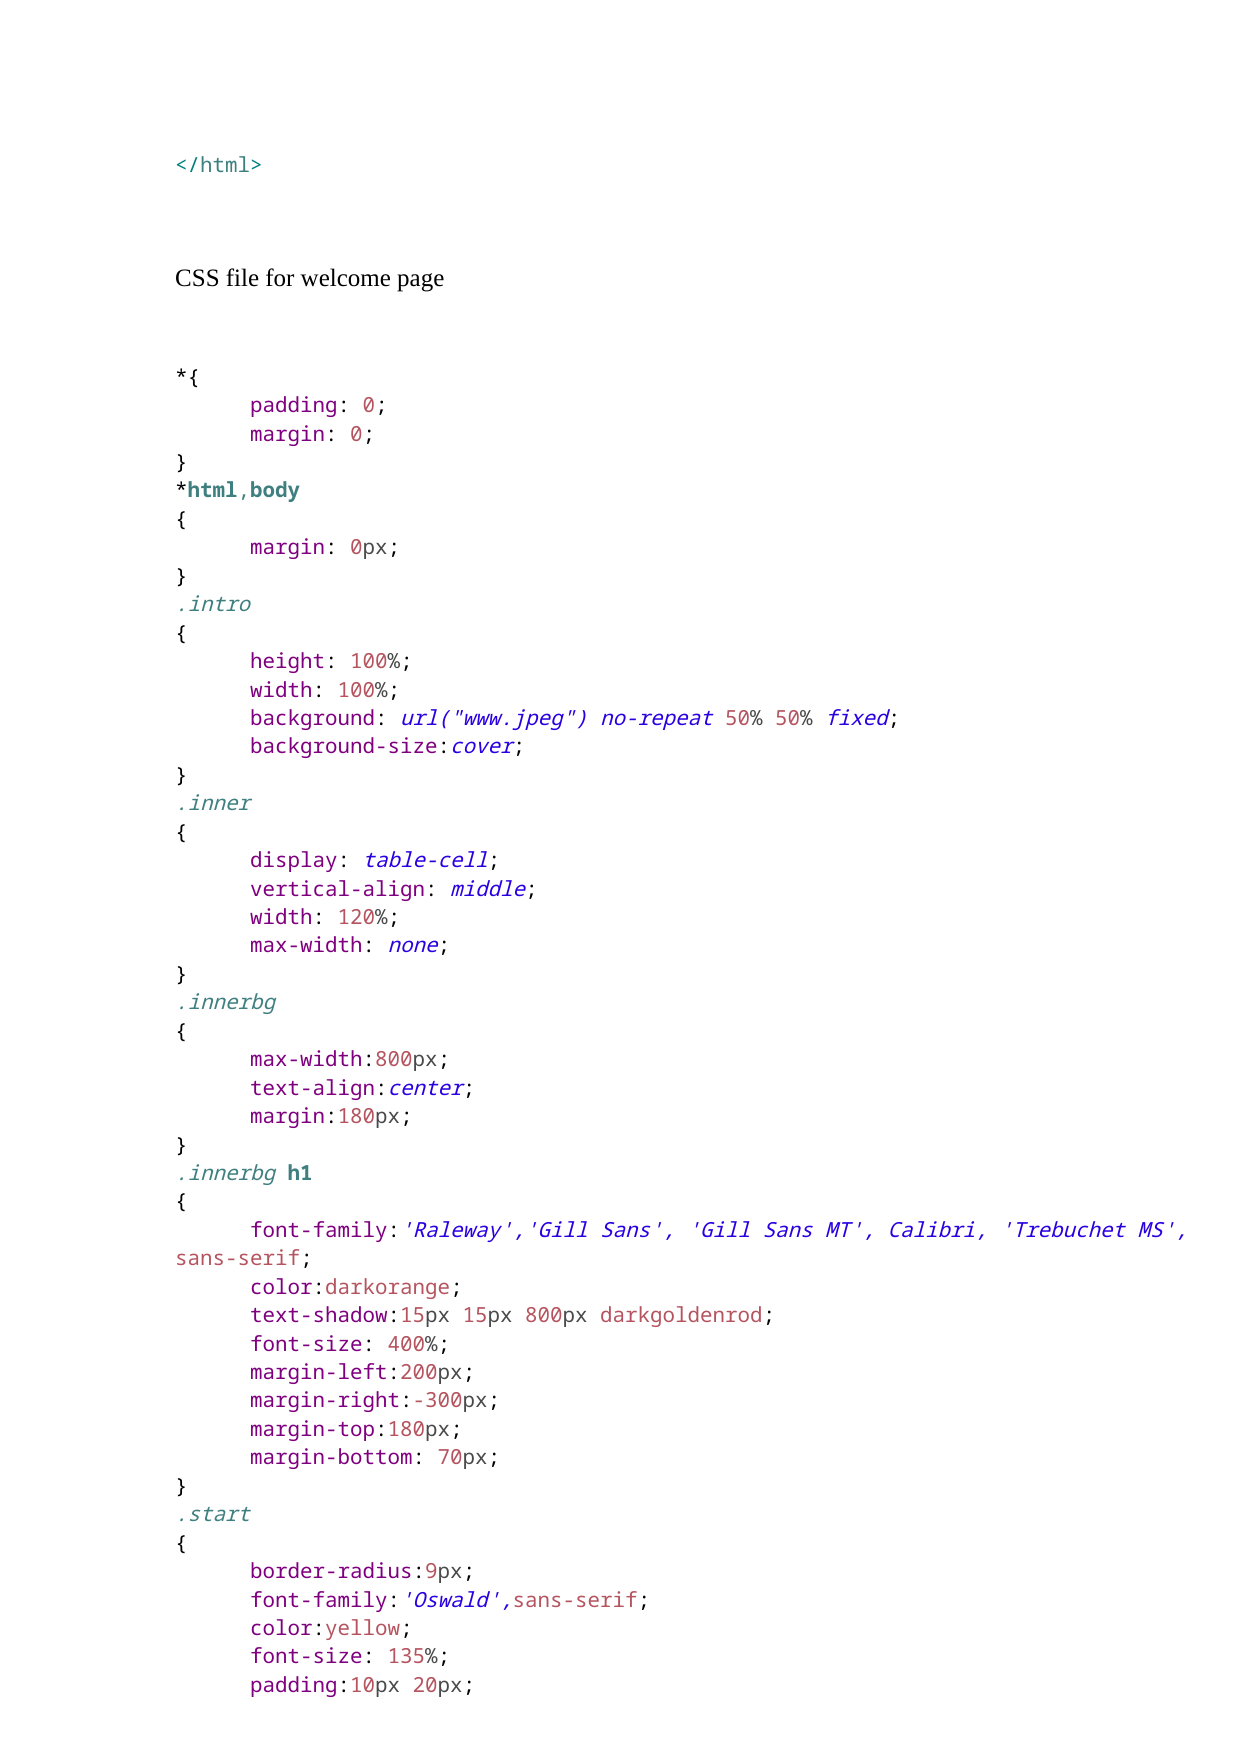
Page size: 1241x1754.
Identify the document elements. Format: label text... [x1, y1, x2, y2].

text *html,body [175, 476, 1240, 504]
text { [175, 1187, 1240, 1215]
text background-size:cover; [175, 732, 1240, 760]
text .innerbg h1 [175, 1158, 1240, 1187]
text } [175, 447, 1240, 476]
text padding:10px 20px; [175, 1670, 1240, 1698]
text margin-bottom: 70px; [175, 1442, 1240, 1471]
text max-width: none; [175, 931, 1240, 959]
text { [175, 618, 1240, 646]
text } [175, 561, 1240, 589]
text vertical-align: middle; [175, 874, 1240, 902]
text } [175, 760, 1240, 788]
text *{ [175, 362, 1240, 390]
text .intro [175, 589, 1240, 618]
text } [175, 1130, 1240, 1158]
text margin:180px; [175, 1101, 1240, 1130]
text } [175, 959, 1240, 987]
text width: 100%; [175, 675, 1240, 703]
text max-width:800px; [175, 1044, 1240, 1073]
text margin-top:180px; [175, 1414, 1240, 1442]
text display: table-cell; [175, 845, 1240, 874]
text margin-left:200px; [175, 1357, 1240, 1386]
text font-size: 400%; [175, 1329, 1240, 1357]
text height: 100%; [175, 646, 1240, 675]
text margin: 0; [175, 419, 1240, 447]
text border-radius:9px; [175, 1556, 1240, 1585]
text </html> [175, 150, 1240, 178]
text .innerbg [175, 987, 1240, 1016]
text } [175, 1471, 1240, 1499]
text background: url("www.jpeg") no-repeat 50% 50% fixed; [175, 703, 1240, 732]
text { [175, 817, 1240, 845]
text .inner [175, 788, 1240, 817]
text .start [175, 1499, 1240, 1528]
text padding: 0; [175, 390, 1240, 419]
text { [175, 504, 1240, 532]
text margin-right:-300px; [175, 1386, 1240, 1414]
text margin: 0px; [175, 532, 1240, 561]
text color:yellow; [175, 1613, 1240, 1642]
text CSS file for welcome page [175, 263, 1108, 292]
text font-family:'Oswald',sans-serif; [175, 1585, 1240, 1613]
text color:darkorange; [175, 1272, 1240, 1300]
text text-align:center; [175, 1073, 1240, 1101]
text font-family:'Raleway','Gill Sans', 'Gill Sans MT', Calibri, 'Trebuchet MS', sans-serif; [175, 1215, 1240, 1272]
text { [175, 1016, 1240, 1044]
text { [175, 1528, 1240, 1556]
text text-shadow:15px 15px 800px darkgoldenrod; [175, 1300, 1240, 1329]
text width: 120%; [175, 902, 1240, 931]
text font-size: 135%; [175, 1642, 1240, 1670]
